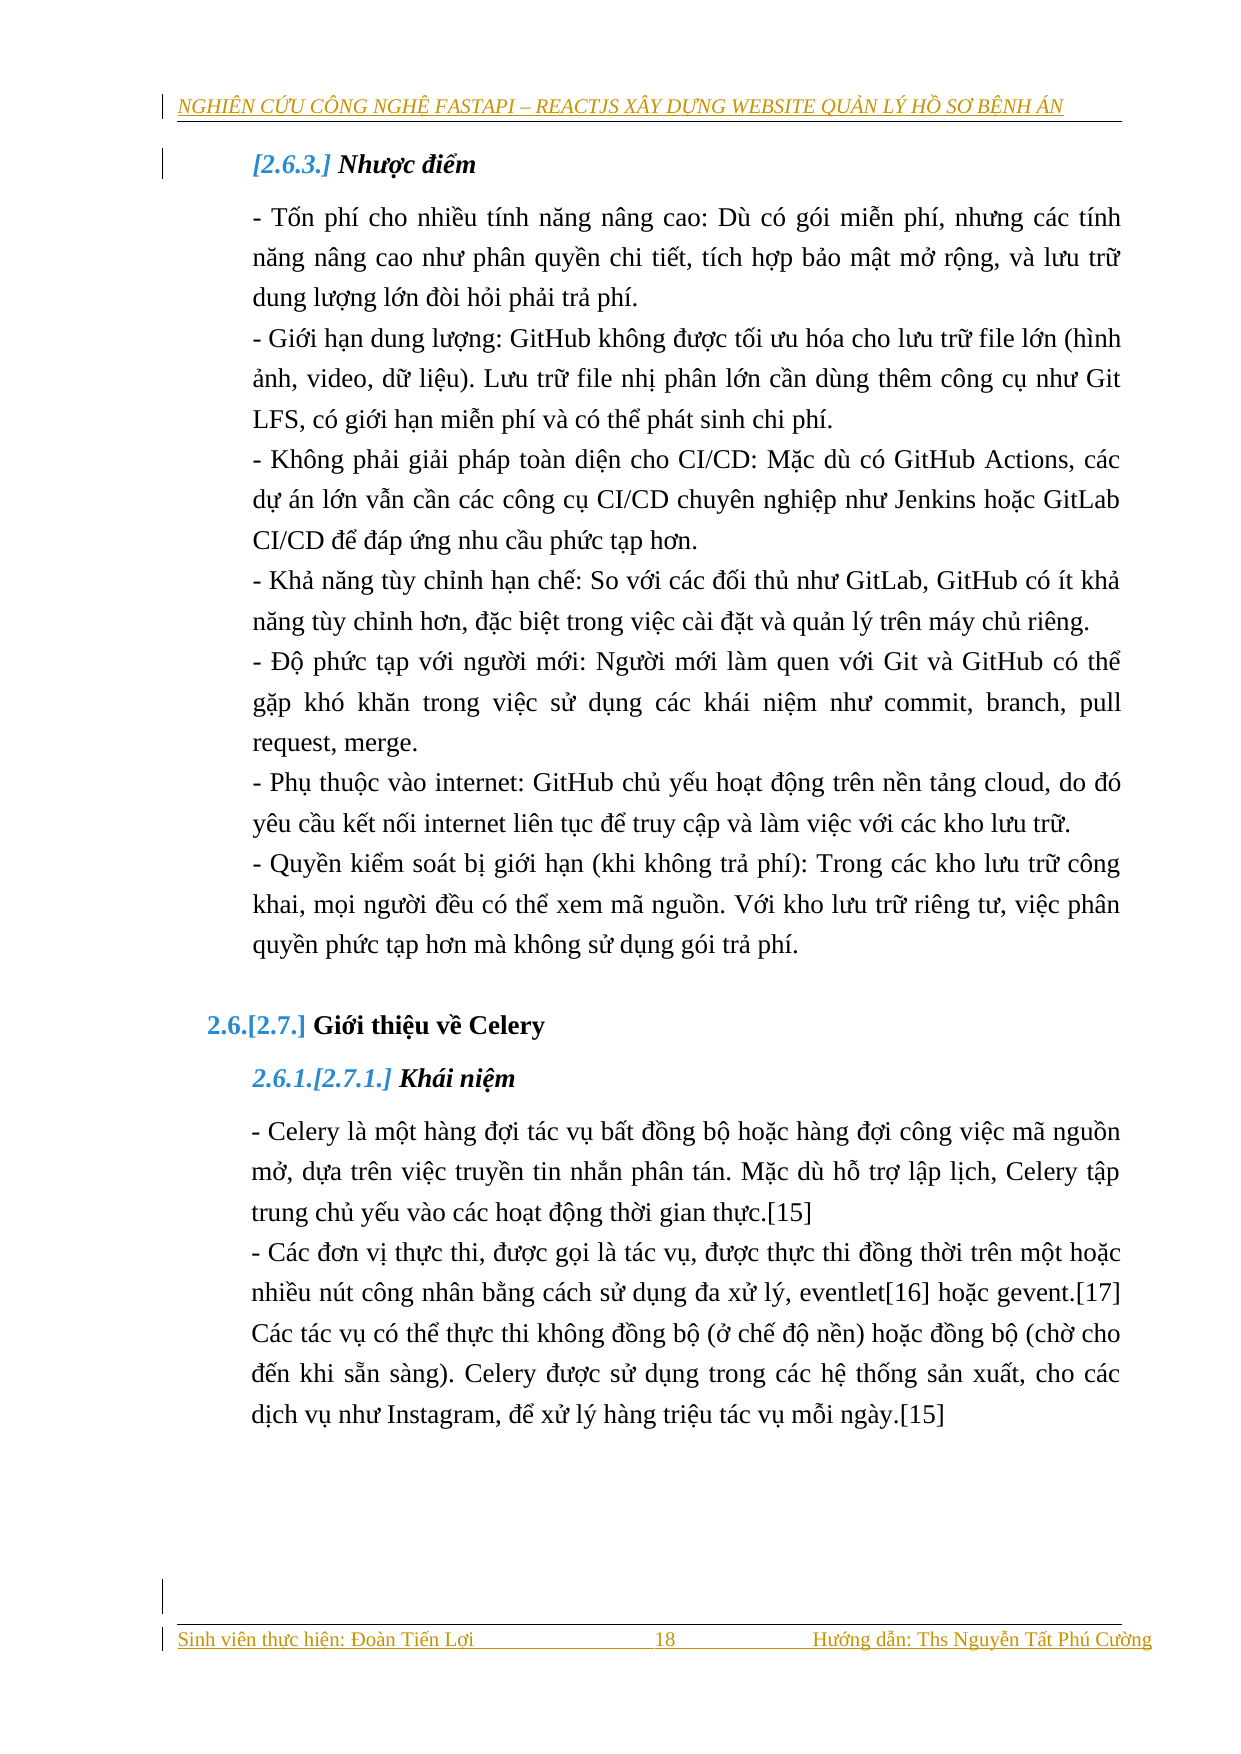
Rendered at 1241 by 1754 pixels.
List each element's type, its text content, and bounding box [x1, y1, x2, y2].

text - Phụ thuộc vào internet: GitHub chủ yếu hoạt động trên nền tảng cloud, do đó yêu cầu kết nối internet liên tục để truy cập và làm việc với các kho lưu trữ. [252, 766, 1122, 838]
text - Celery là một hàng đợi tác vụ bất đồng bộ hoặc hàng đợi công việc mã nguồn mở, dựa trên việc truyền tin nhắn phân tán. Mặc dù hỗ trợ lập lịch, Celery tập trung chủ yếu vào các hoạt động thời gian thực.[15] [251, 1115, 1122, 1227]
text - Tốn phí cho nhiều tính năng nâng cao: Dù có gói miễn phí, nhưng các tính năng nâng cao như phân quyền chi tiết, tích hợp bảo mật mở rộng, và lưu trữ dung lượng lớn đòi hỏi phải trả phí. [252, 201, 1122, 313]
text - Không phải giải pháp toàn diện cho CI/CD: Mặc dù có GitHub Actions, các dự án lớn vẫn cần các công cụ CI/CD chuyên nghiệp như Jenkins hoặc GitLab CI/CD để đáp ứng nhu cầu phức tạp hơn. [252, 443, 1122, 555]
text - Khả năng tùy chỉnh hạn chế: So với các đối thủ như GitLab, GitHub có ít khả năng tùy chỉnh hơn, đặc biệt trong việc cài đặt và quản lý trên máy chủ riêng. [252, 564, 1122, 636]
text - Giới hạn dung lượng: GitHub không được tối ưu hóa cho lưu trữ file lớn (hình ảnh, video, dữ liệu). Lưu trữ file nhị phân lớn cần dùng thêm công cụ như Git LFS, có giới hạn miễn phí và có thể phát sinh chi phí. [252, 322, 1122, 434]
list Khái niệm [252, 1062, 1122, 1093]
list Giới thiệu về Celery [207, 1009, 1122, 1040]
text - Quyền kiểm soát bị giới hạn (khi không trả phí): Trong các kho lưu trữ công khai, mọi người đều có thể xem mã nguồn. Với kho lưu trữ riêng tư, việc phân quyền phức tạp hơn mà không sử dụng gói trả phí. [252, 847, 1122, 959]
list Nhược điểm [252, 148, 1122, 179]
text - Độ phức tạp với người mới: Người mới làm quen với Git và GitHub có thể gặp khó khăn trong việc sử dụng các khái niệm như commit, branch, pull request, merge. [252, 645, 1122, 757]
text - Các đơn vị thực thi, được gọi là tác vụ, được thực thi đồng thời trên một hoặc nhiều nút công nhân bằng cách sử dụng đa xử lý, eventlet[16] hoặc gevent.[17] Các tác vụ có thể thực thi không đồng bộ (ở chế độ nền) hoặc đồng bộ (chờ cho đến khi sẵn sàng). Celery được sử dụng trong các hệ thống sản xuất, cho các dịch vụ như Instagram, để xử lý hàng triệu tác vụ mỗi ngày.[15] [251, 1236, 1122, 1429]
